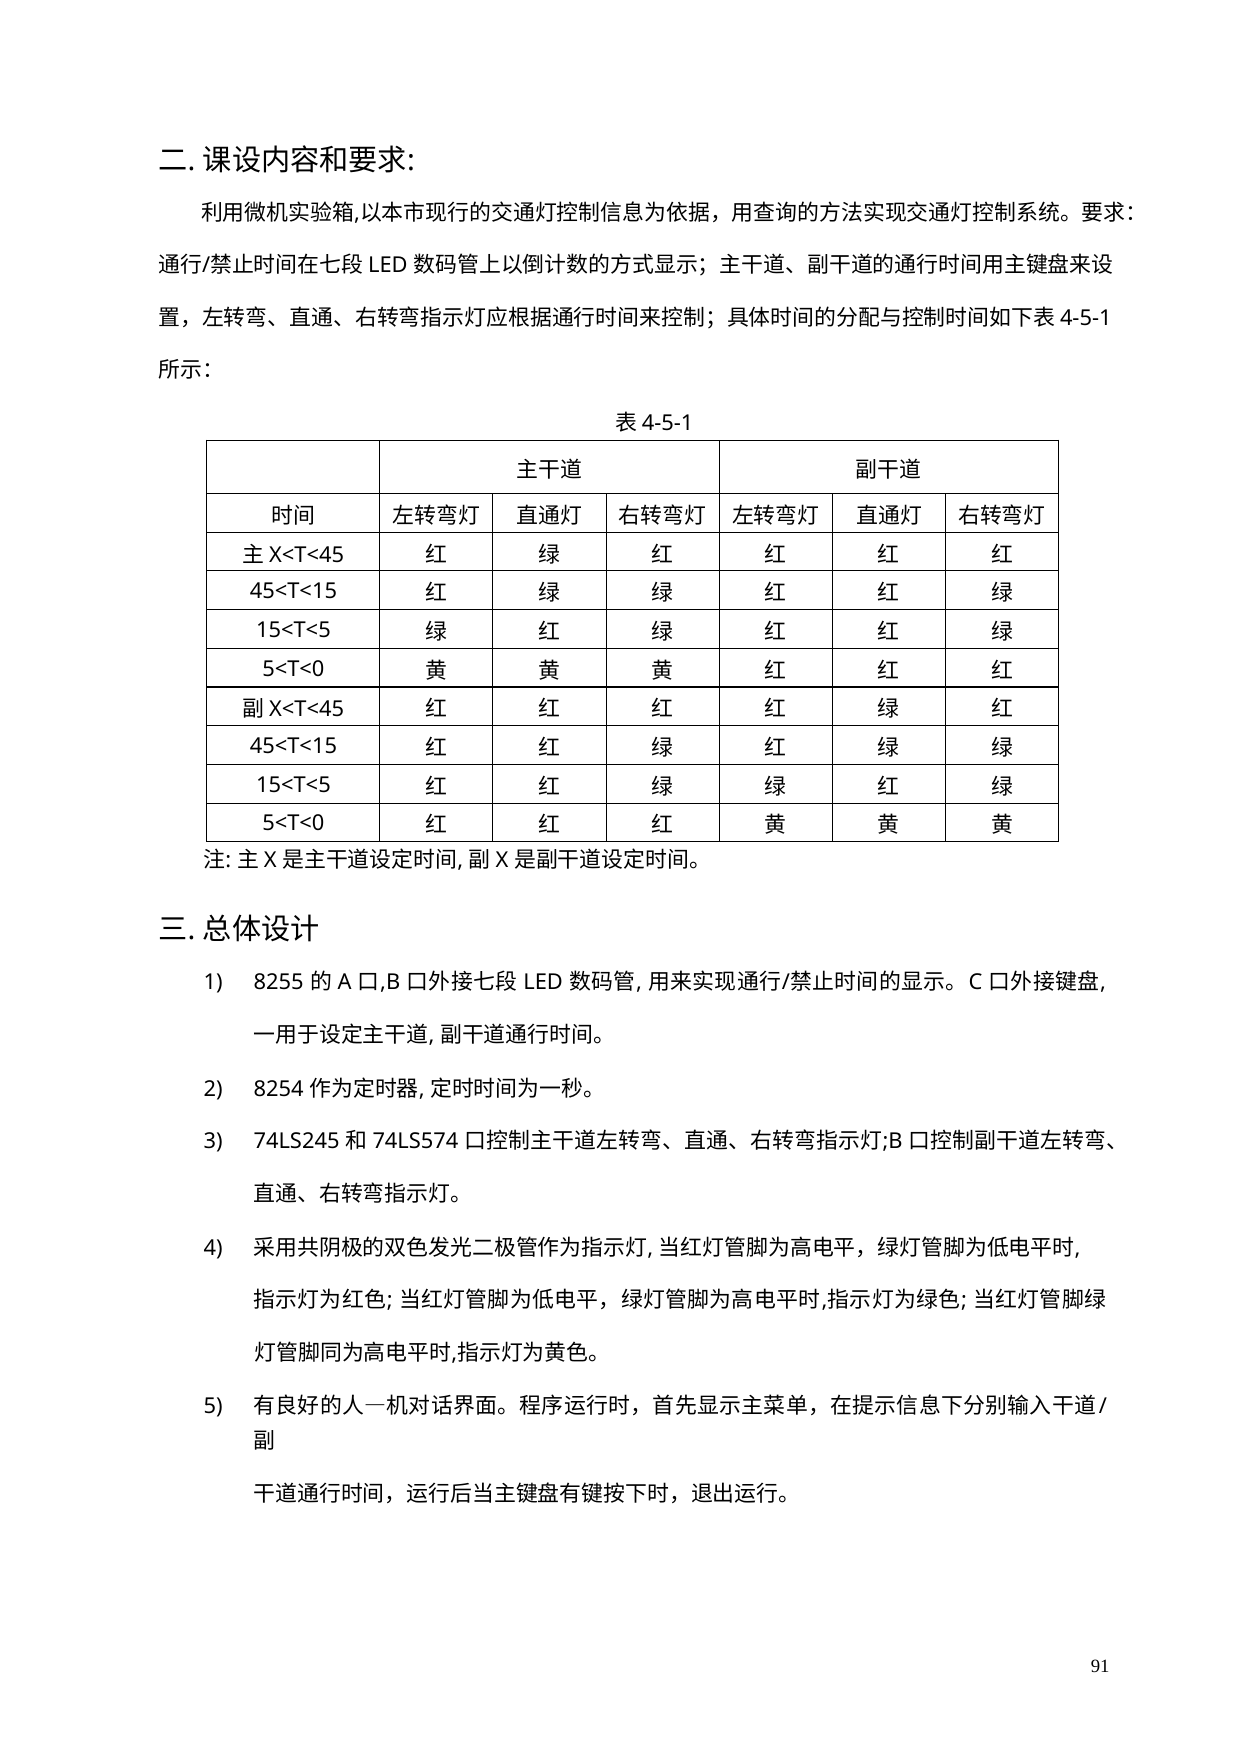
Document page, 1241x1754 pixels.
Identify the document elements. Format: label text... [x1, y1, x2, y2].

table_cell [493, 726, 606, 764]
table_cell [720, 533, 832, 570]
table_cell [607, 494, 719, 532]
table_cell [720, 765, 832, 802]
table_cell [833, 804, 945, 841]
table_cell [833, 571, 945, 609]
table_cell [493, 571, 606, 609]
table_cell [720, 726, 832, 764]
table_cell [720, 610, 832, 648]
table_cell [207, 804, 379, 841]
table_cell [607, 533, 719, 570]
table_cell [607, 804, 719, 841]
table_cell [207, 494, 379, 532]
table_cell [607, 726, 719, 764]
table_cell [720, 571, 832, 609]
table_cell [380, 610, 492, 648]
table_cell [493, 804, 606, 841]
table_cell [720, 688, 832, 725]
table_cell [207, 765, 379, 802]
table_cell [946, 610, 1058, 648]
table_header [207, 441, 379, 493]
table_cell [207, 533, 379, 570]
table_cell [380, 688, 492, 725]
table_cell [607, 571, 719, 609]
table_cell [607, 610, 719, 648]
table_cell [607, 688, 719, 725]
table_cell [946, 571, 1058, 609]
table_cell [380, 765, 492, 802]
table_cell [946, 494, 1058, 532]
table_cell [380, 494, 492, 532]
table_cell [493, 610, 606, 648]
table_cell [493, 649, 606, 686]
list 有良好的人—机对话界面。程序运行时，首先显示主菜单，在提示信息下分别输入干道/副 [203, 1388, 1106, 1455]
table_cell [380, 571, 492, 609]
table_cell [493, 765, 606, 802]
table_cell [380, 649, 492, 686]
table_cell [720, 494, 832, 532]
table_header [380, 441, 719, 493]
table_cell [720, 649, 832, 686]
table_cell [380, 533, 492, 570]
list 8254 作为定时器, 定时时间为一秒。 [203, 1071, 1106, 1102]
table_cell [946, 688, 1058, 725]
text 利用微机实验箱,以本市现行的交通灯控制信息为依据，用查询的方法实现交通灯控制系统。要求：通行/禁止时间在七段 LED 数码管上以倒计数的方式显示；主干道、副干道的通行时间用主键盘来设置，左转弯、直通、右转弯指示灯应根据通行时间来控制；具体时间的分配与控制时间如下表 4-5-1 所示： [158, 194, 1127, 384]
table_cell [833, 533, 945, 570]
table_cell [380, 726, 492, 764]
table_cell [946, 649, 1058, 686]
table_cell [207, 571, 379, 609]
subtitle 三. 总体设计 [158, 905, 1240, 948]
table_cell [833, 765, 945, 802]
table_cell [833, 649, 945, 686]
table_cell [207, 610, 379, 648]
list 8255 的 A 口,B 口外接七段 LED 数码管, 用来实现通行/禁止时间的显示。C 口外接键盘,一用于设定主干道, 副干道通行时间。 [203, 964, 1106, 1049]
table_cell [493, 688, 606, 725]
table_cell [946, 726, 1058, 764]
list 采用共阴极的双色发光二极管作为指示灯, 当红灯管脚为高电平，绿灯管脚为低电平时, [203, 1229, 1106, 1261]
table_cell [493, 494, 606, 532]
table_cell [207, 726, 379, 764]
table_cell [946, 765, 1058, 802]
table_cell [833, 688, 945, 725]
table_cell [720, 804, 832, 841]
text 表 4-5-1 [159, 405, 1148, 437]
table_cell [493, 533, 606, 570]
text 二. 课设内容和要求: [158, 136, 1240, 179]
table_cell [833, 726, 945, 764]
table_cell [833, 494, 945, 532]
text 注: 主 X 是主干道设定时间, 副 X 是副干道设定时间。 [203, 842, 1106, 874]
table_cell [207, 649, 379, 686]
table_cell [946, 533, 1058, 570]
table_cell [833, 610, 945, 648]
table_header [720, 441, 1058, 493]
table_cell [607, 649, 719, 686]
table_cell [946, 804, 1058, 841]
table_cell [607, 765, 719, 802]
text 干道通行时间，运行后当主键盘有键按下时，退出运行。 [253, 1476, 1106, 1507]
text 指示灯为红色; 当红灯管脚为低电平，绿灯管脚为高电平时,指示灯为绿色; 当红灯管脚绿灯管脚同为高电平时,指示灯为黄色。 [253, 1282, 1106, 1366]
list 74LS245 和 74LS574 口控制主干道左转弯、直通、右转弯指示灯;B 口控制副干道左转弯、直通、右转弯指示灯。 [203, 1123, 1106, 1208]
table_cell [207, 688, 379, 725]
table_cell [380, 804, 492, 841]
